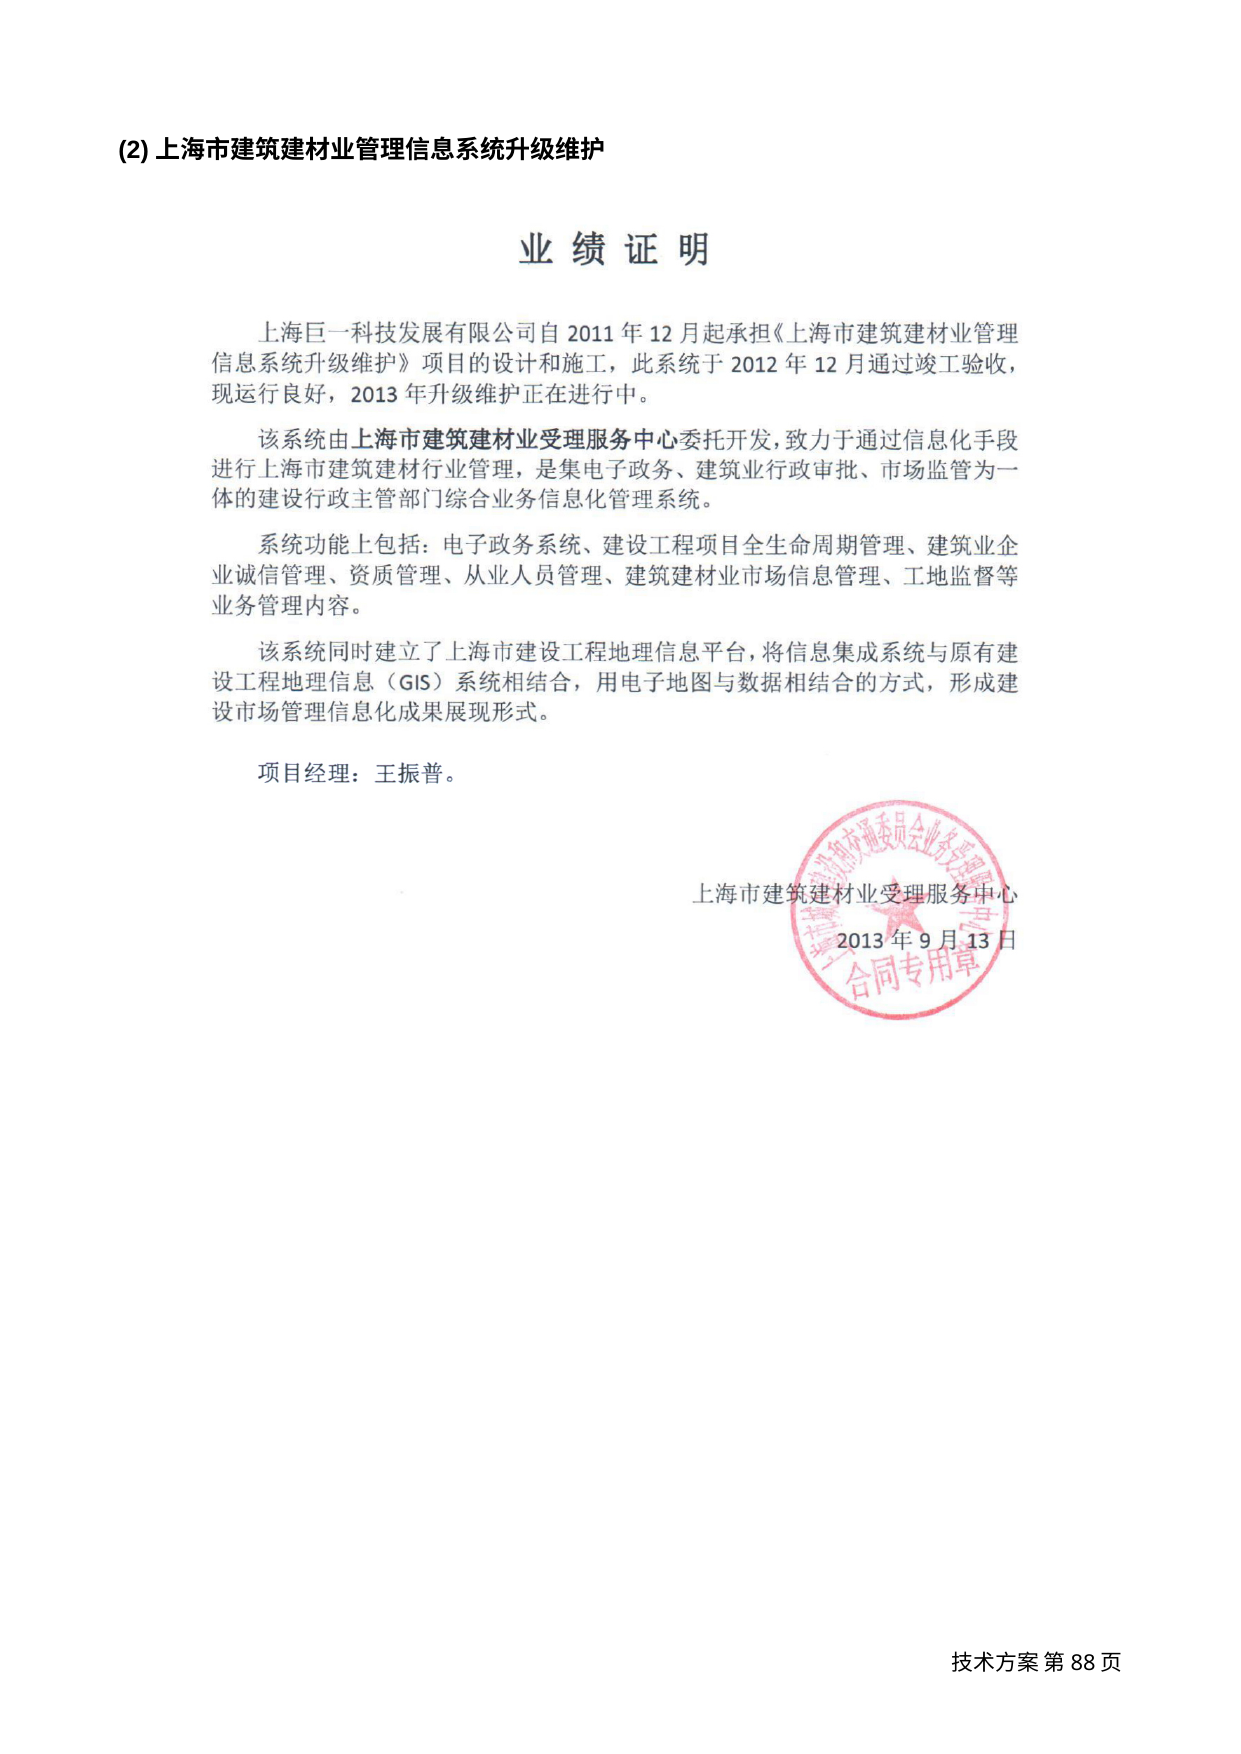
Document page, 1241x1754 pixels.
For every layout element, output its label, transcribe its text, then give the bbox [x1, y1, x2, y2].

picture [154, 166, 1086, 1476]
text (2) 上海市建筑建材业管理信息系统升级维护 [118, 130, 1122, 166]
